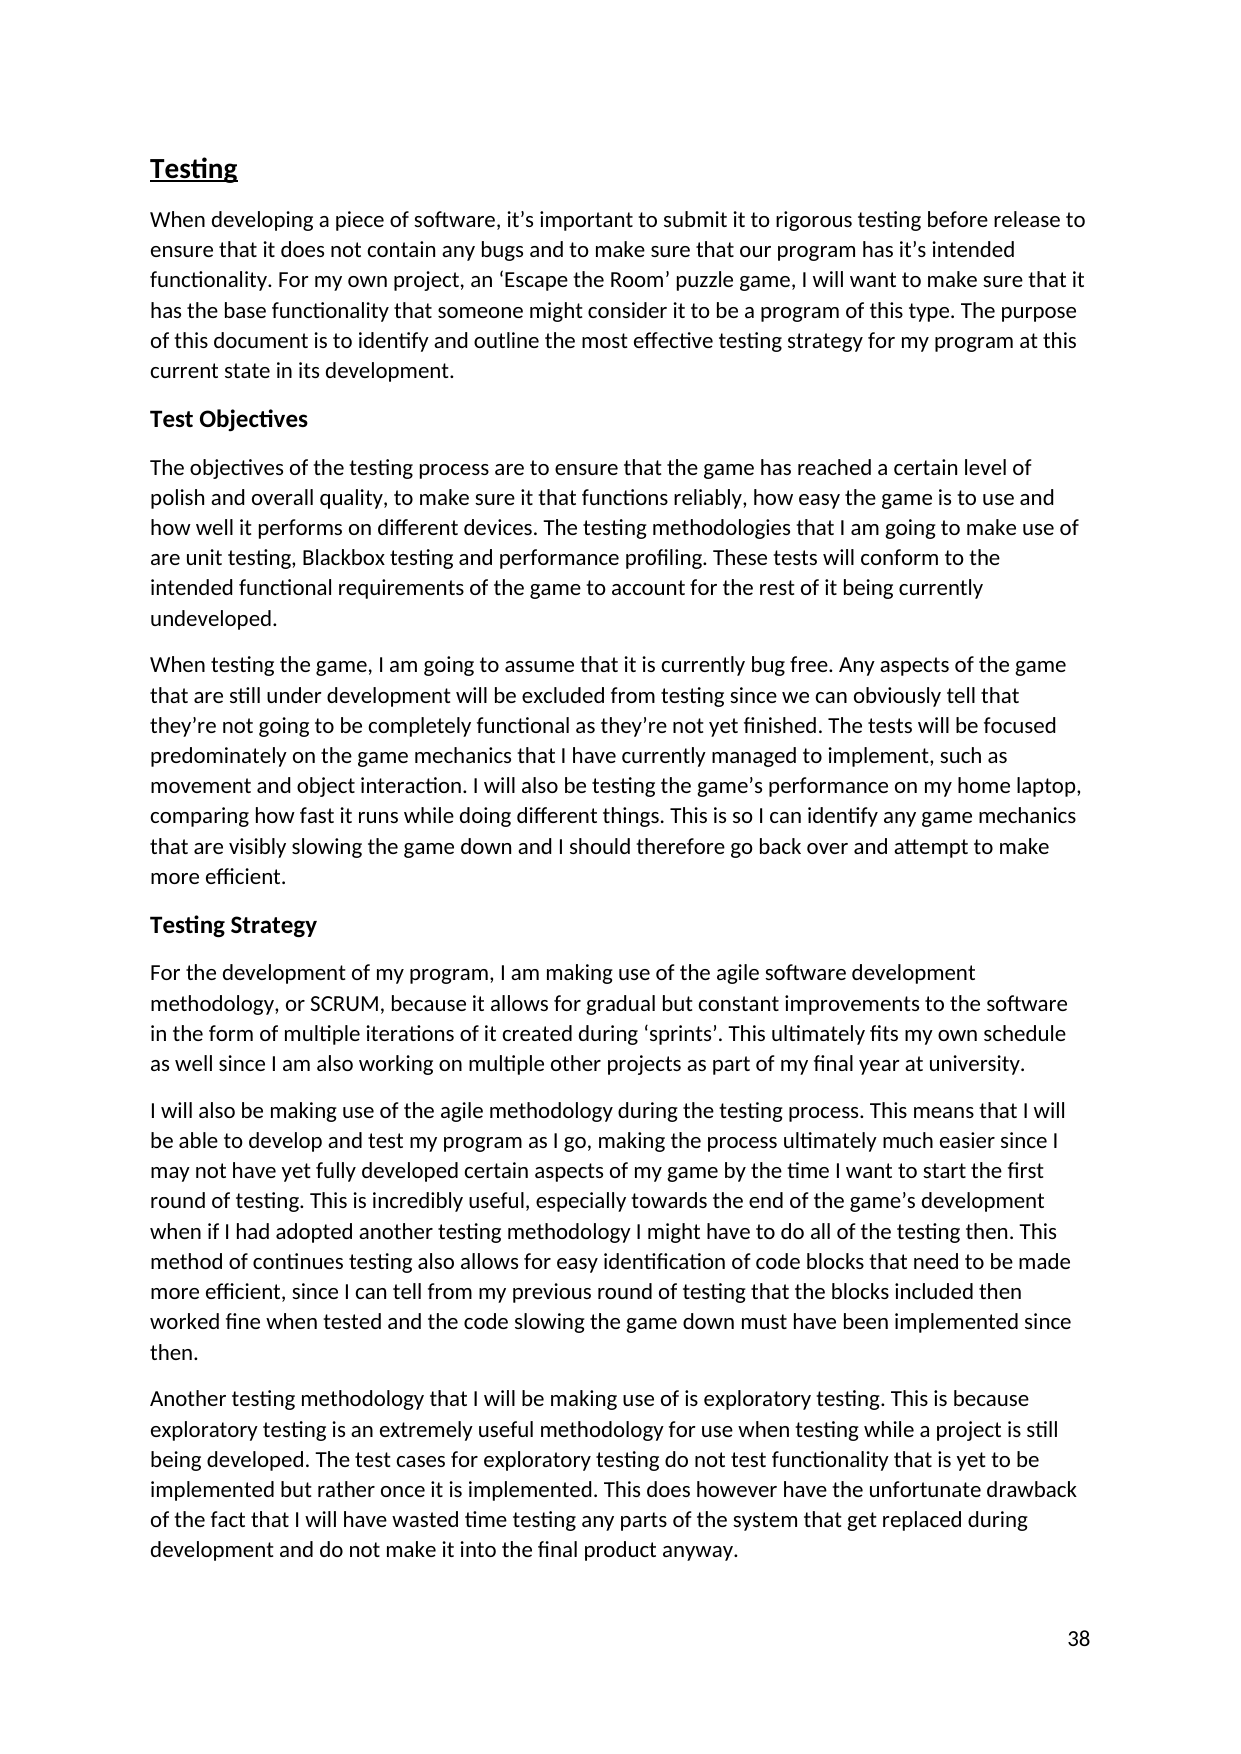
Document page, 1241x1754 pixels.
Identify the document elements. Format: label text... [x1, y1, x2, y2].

text I will also be making use of the agile methodology during the testing process. This means that I will be able to develop and test my program as I go, making the process ultimately much easier since I may not have yet fully developed certain aspects of my game by the time I want to start the first round of testing. This is incredibly useful, especially towards the end of the game’s development when if I had adopted another testing methodology I might have to do all of the testing then. This method of continues testing also allows for easy identification of code blocks that need to be made more efficient, since I can tell from my previous round of testing that the blocks included then worked fine when tested and the code slowing the game down must have been implemented since then. [150, 1096, 1090, 1366]
text Another testing methodology that I will be making use of is exploratory testing. This is because exploratory testing is an extremely useful methodology for use when testing while a project is still being developed. The test cases for exploratory testing do not test functionality that is yet to be implemented but rather once it is implemented. This does however have the unfortunate drawback of the fact that I will have wasted time testing any parts of the system that get replaced during development and do not make it into the final product anyway. [150, 1384, 1090, 1563]
text The objectives of the testing process are to ensure that the game has reached a certain level of polish and overall quality, to make sure it that functions reliably, how easy the game is to use and how well it performs on different devices. The testing methodologies that I am going to make use of are unit testing, Blackbox testing and performance profiling. These tests will conform to the intended functional requirements of the game to account for the rest of it being currently undeveloped. [150, 453, 1090, 632]
text When developing a piece of software, it’s important to submit it to rigorous testing before release to ensure that it does not contain any bugs and to make sure that our program has it’s intended functionality. For my own project, an ‘Escape the Room’ puzzle game, I will want to make sure that it has the base functionality that someone might consider it to be a program of this type. The purpose of this document is to identify and outline the most effective testing strategy for my program at this current state in its development. [150, 205, 1090, 384]
text For the development of my program, I am making use of the agile software development methodology, or SCRUM, because it allows for gradual but constant improvements to the software in the form of multiple iterations of it created during ‘sprints’. This ultimately fits my own schedule as well since I am also working on multiple other projects as part of my final year at university. [150, 958, 1090, 1077]
text Testing Strategy [150, 909, 1090, 939]
text Testing [150, 150, 1090, 186]
text When testing the game, I am going to assume that it is currently bug free. Any aspects of the game that are still under development will be excluded from testing since we can obviously tell that they’re not going to be completely functional as they’re not yet finished. The tests will be focused predominately on the game mechanics that I have currently managed to implement, such as movement and object interaction. I will also be testing the game’s performance on my home laptop, comparing how fast it runs while doing different things. This is so I can identify any game mechanics that are visibly slowing the game down and I should therefore go back over and attempt to make more efficient. [150, 651, 1090, 890]
text Test Objectives [150, 403, 1090, 433]
